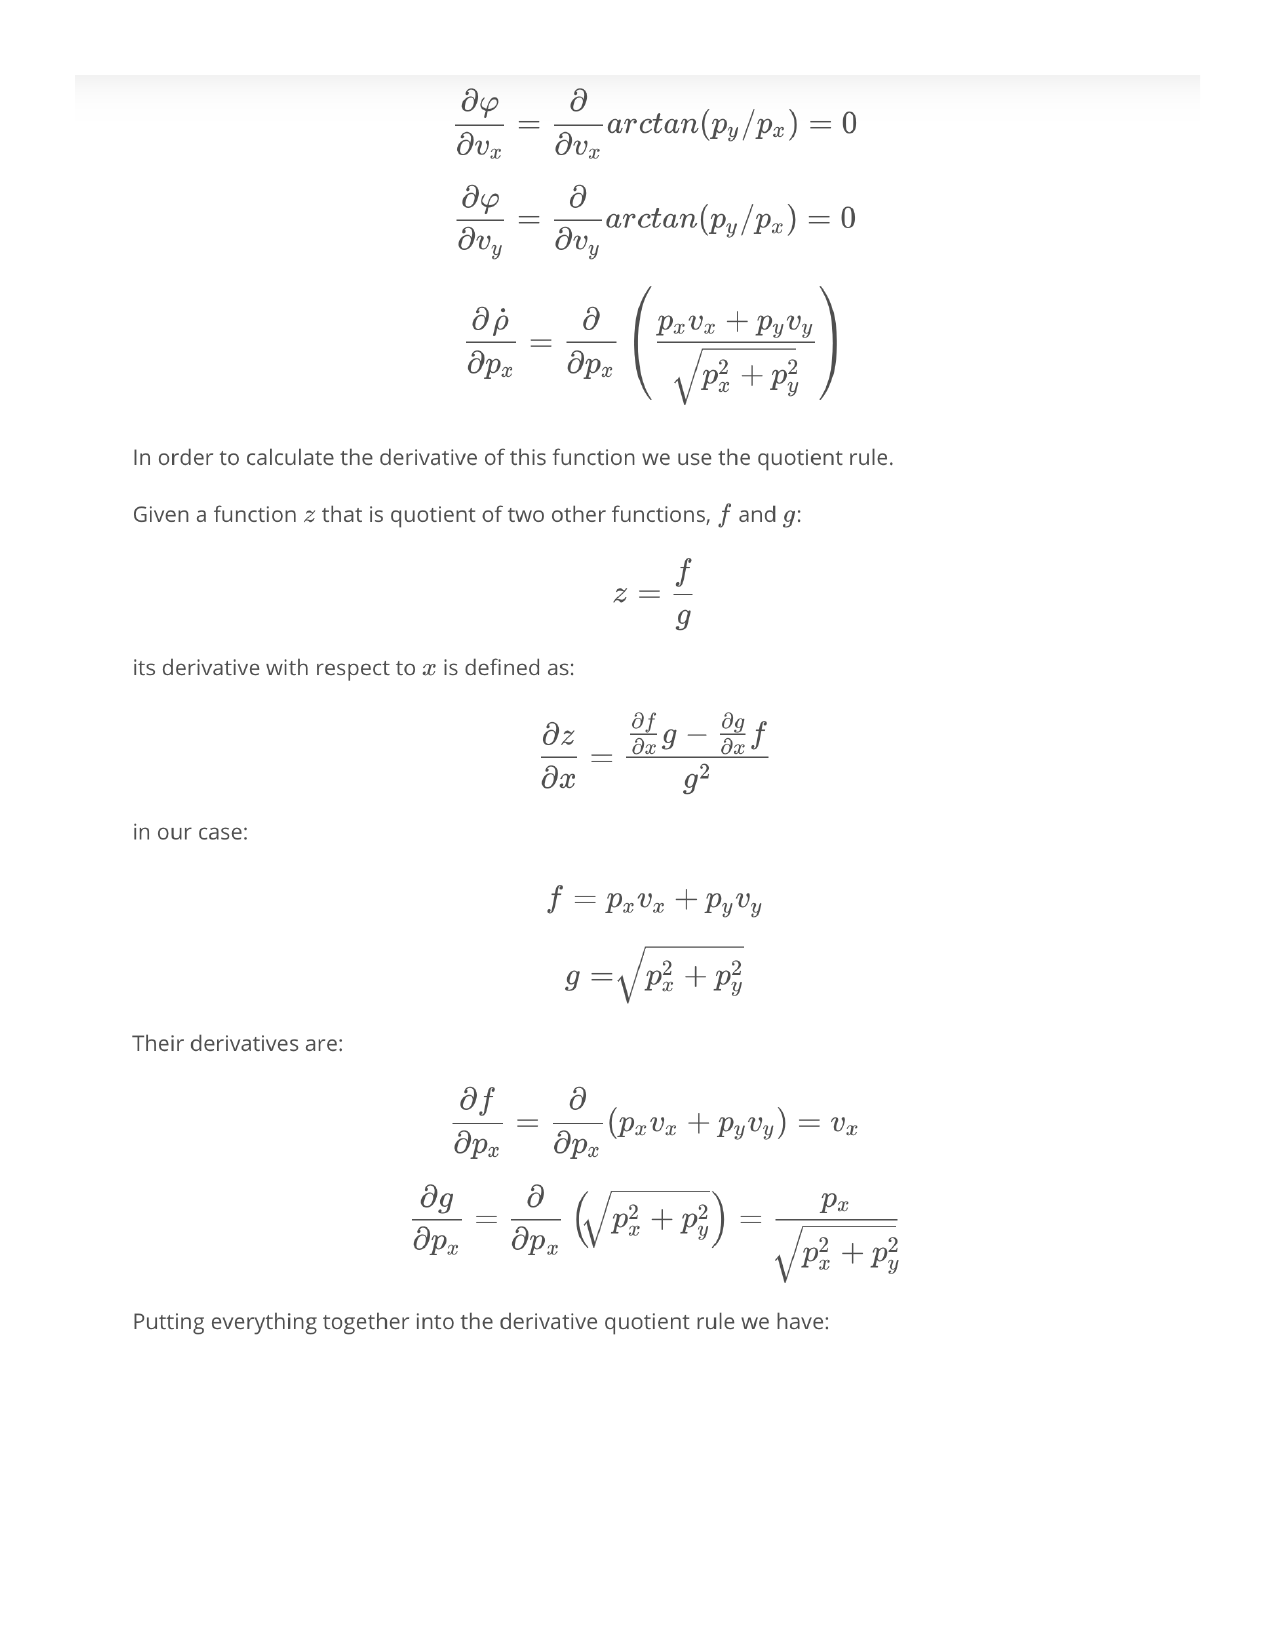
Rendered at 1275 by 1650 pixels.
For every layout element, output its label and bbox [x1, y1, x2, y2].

picture [75, 75, 1200, 1345]
